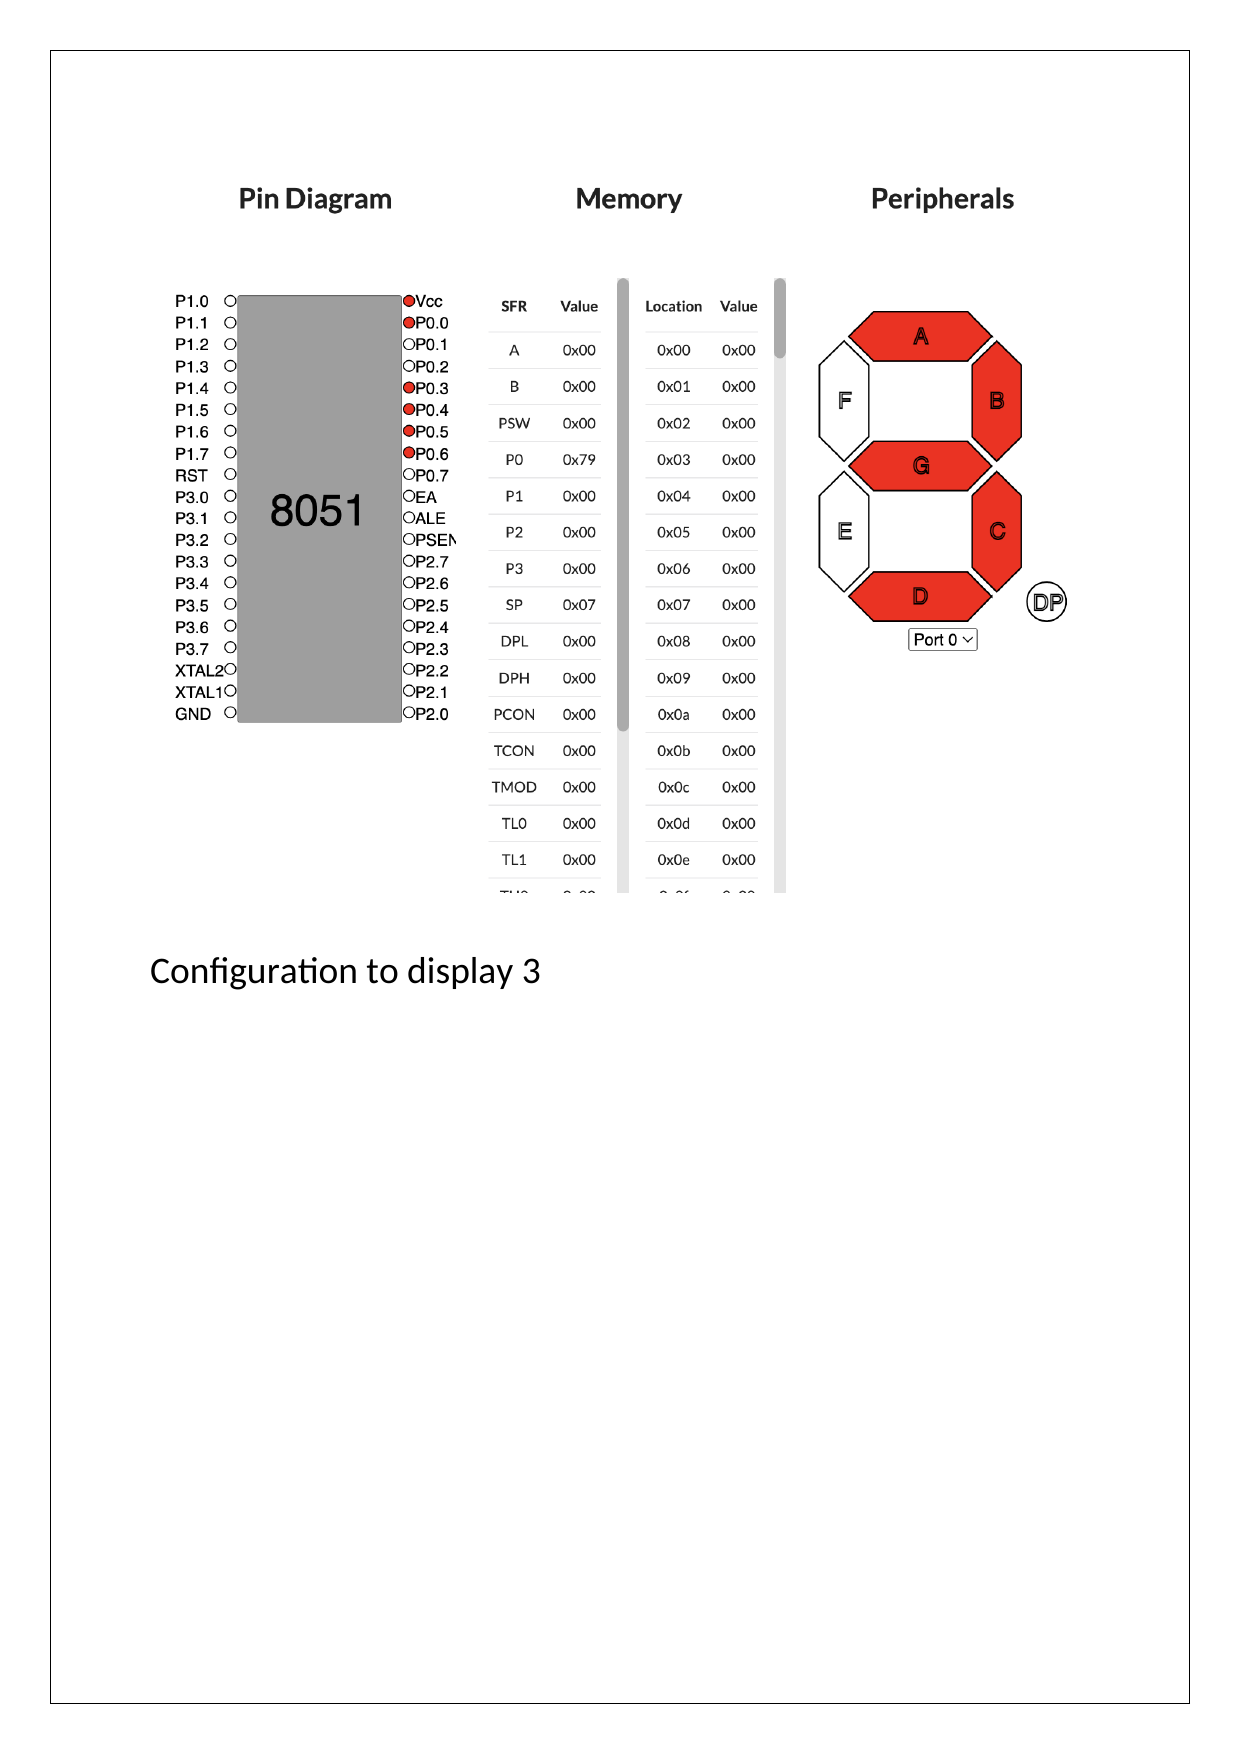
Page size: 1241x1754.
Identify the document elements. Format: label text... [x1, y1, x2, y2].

picture [150, 150, 1091, 928]
text Configuration to display 3 [150, 947, 1090, 992]
